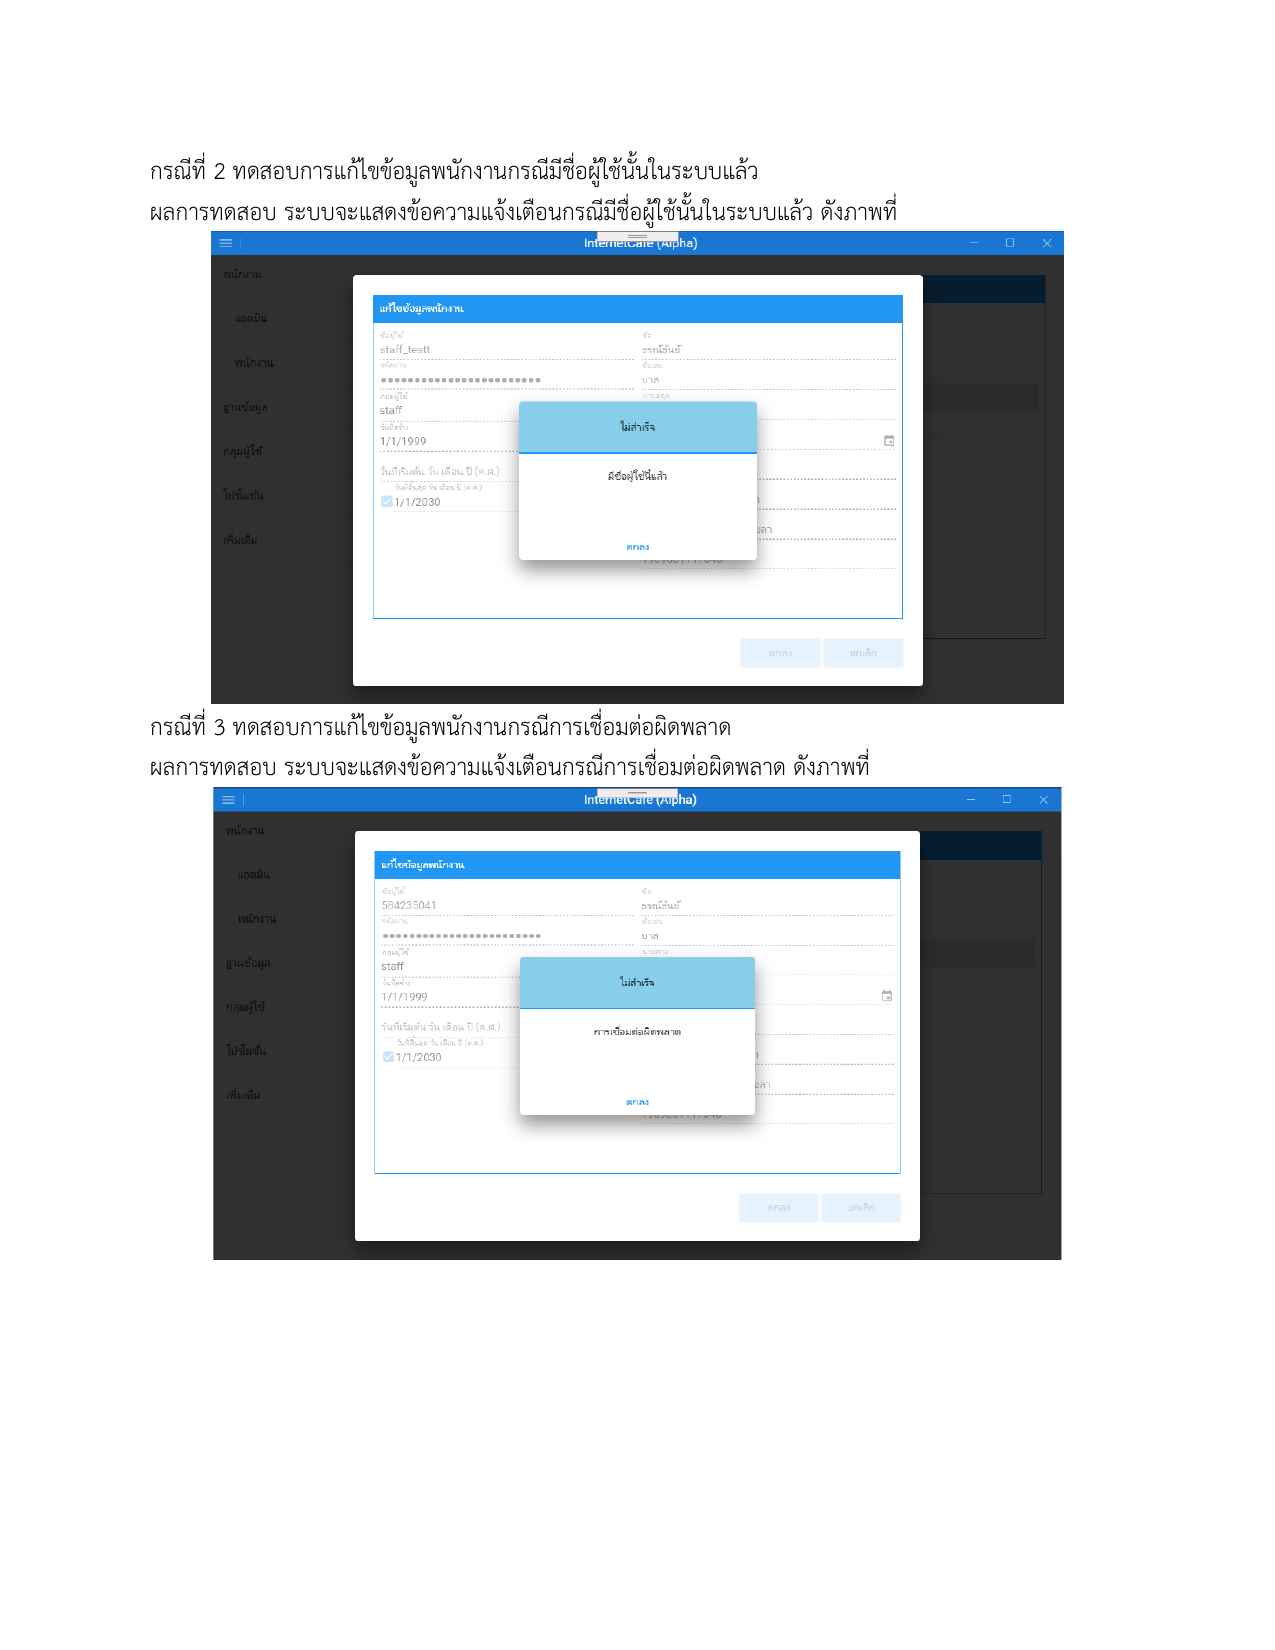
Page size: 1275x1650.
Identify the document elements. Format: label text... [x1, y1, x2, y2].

picture [213, 787, 1062, 1260]
text ผลการทดสอบ ระบบจะแสดงข้อความแจ้งเตือนกรณีมีชื่อผู้ใช้นั้นในระบบแล้ว ดังภาพที่ [150, 191, 1125, 228]
picture [211, 231, 1064, 704]
text ผลการทดสอบ ระบบจะแสดงข้อความแจ้งเตือนกรณีการเชื่อมต่อผิดพลาด ดังภาพที่ [150, 746, 1125, 784]
text กรณีที่ 2 ทดสอบการแก้ไขข้อมูลพนักงานกรณีมีชื่อผู้ใช้นั้นในระบบแล้ว [150, 150, 1125, 188]
text กรณีที่ 3 ทดสอบการแก้ไขข้อมูลพนักงานกรณีการเชื่อมต่อผิดพลาด [150, 706, 1125, 743]
